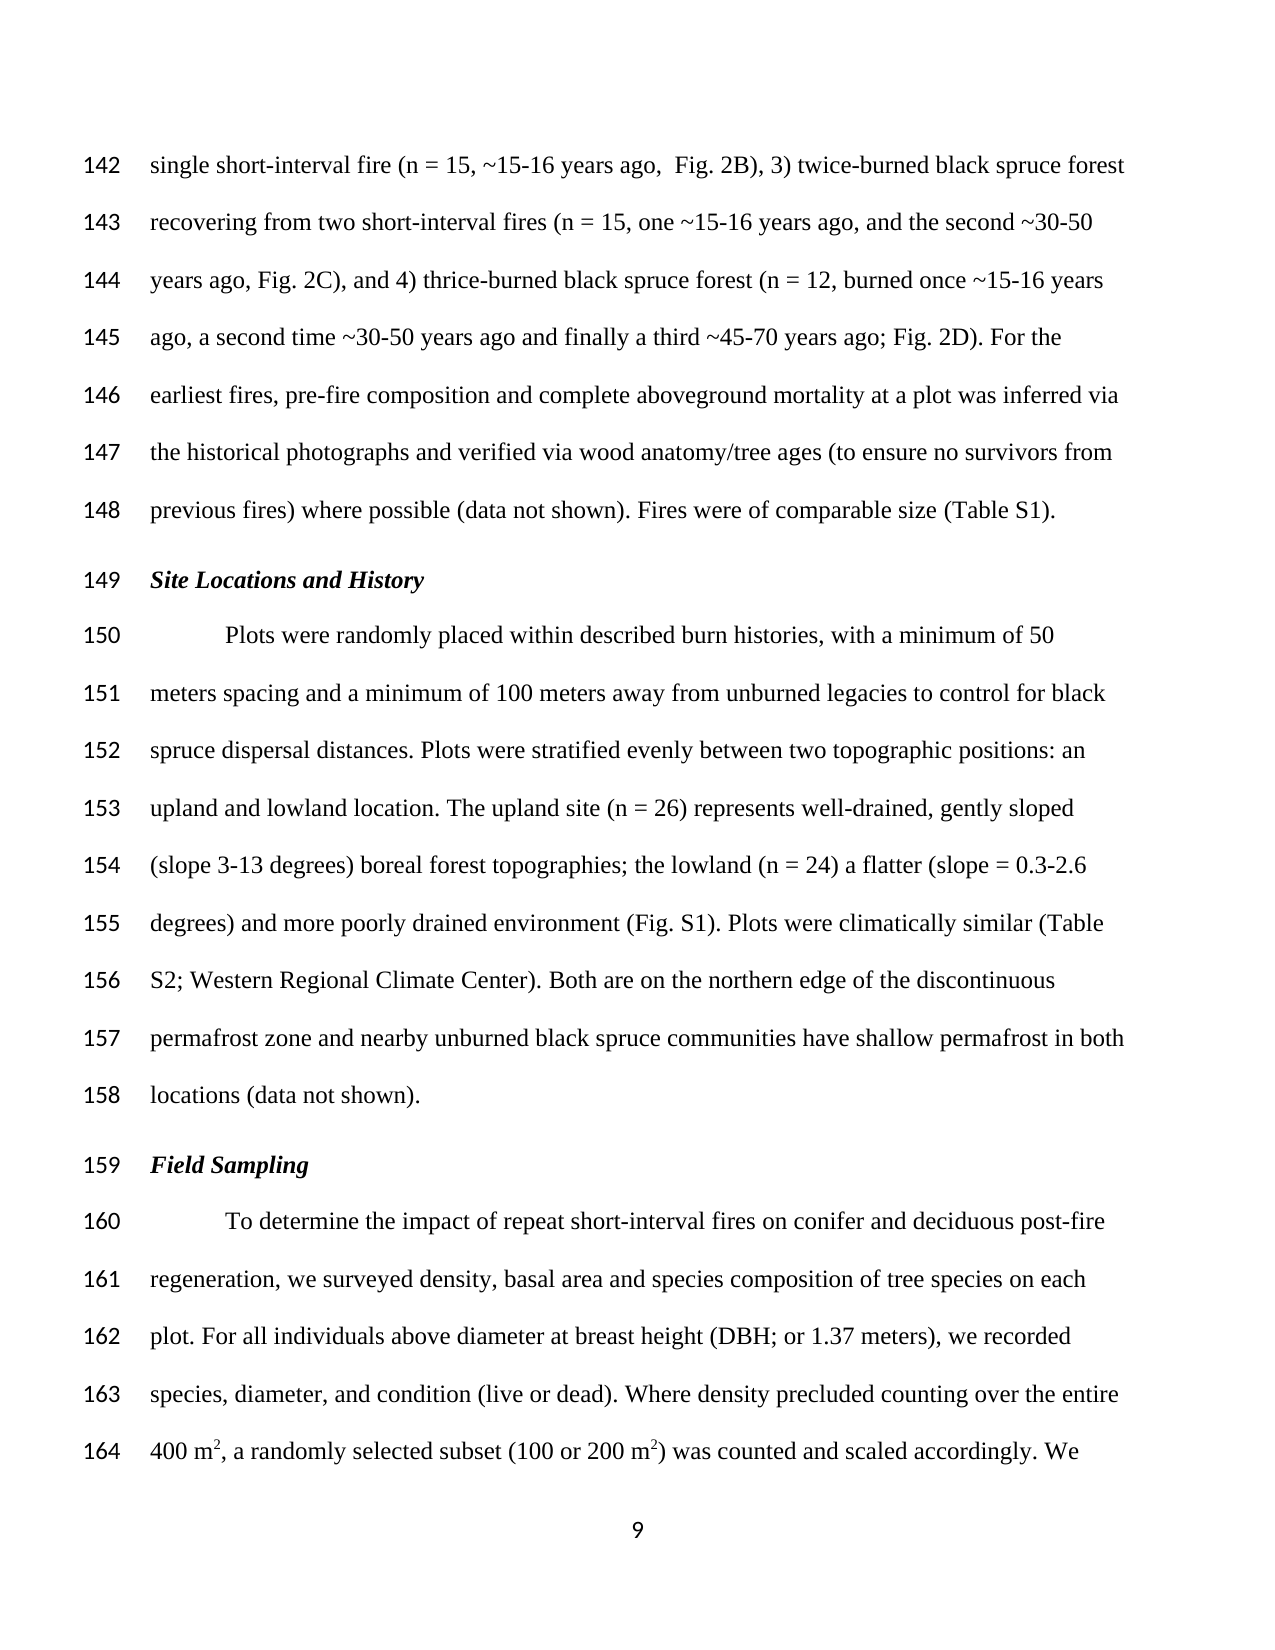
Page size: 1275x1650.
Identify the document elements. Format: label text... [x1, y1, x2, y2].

subtitle Site Locations and History [150, 565, 1125, 594]
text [150, 1206, 1125, 1465]
subtitle Field Sampling [150, 1151, 1125, 1179]
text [150, 150, 1125, 524]
text Plots were randomly placed within described burn histories, with a minimum of 50 meters spacing and a minimum of 100 meters away from unburned legacies to control for black spruce dispersal distances. Plots were stratified evenly between two topographic positions: an upland and lowland location. The upland site (n = 26) represents well-drained, gently sloped (slope 3-13 degrees) boreal forest topographies; the lowland (n = 24) a flatter (slope = 0.3-2.6 degrees) and more poorly drained environment (Fig. S1). Plots were climatically similar (Table S2; Western Regional Climate Center). Both are on the northern edge of the discontinuous permafrost zone and nearby unburned black spruce communities have shallow permafrost in both locations (data not shown). [150, 621, 1125, 1109]
